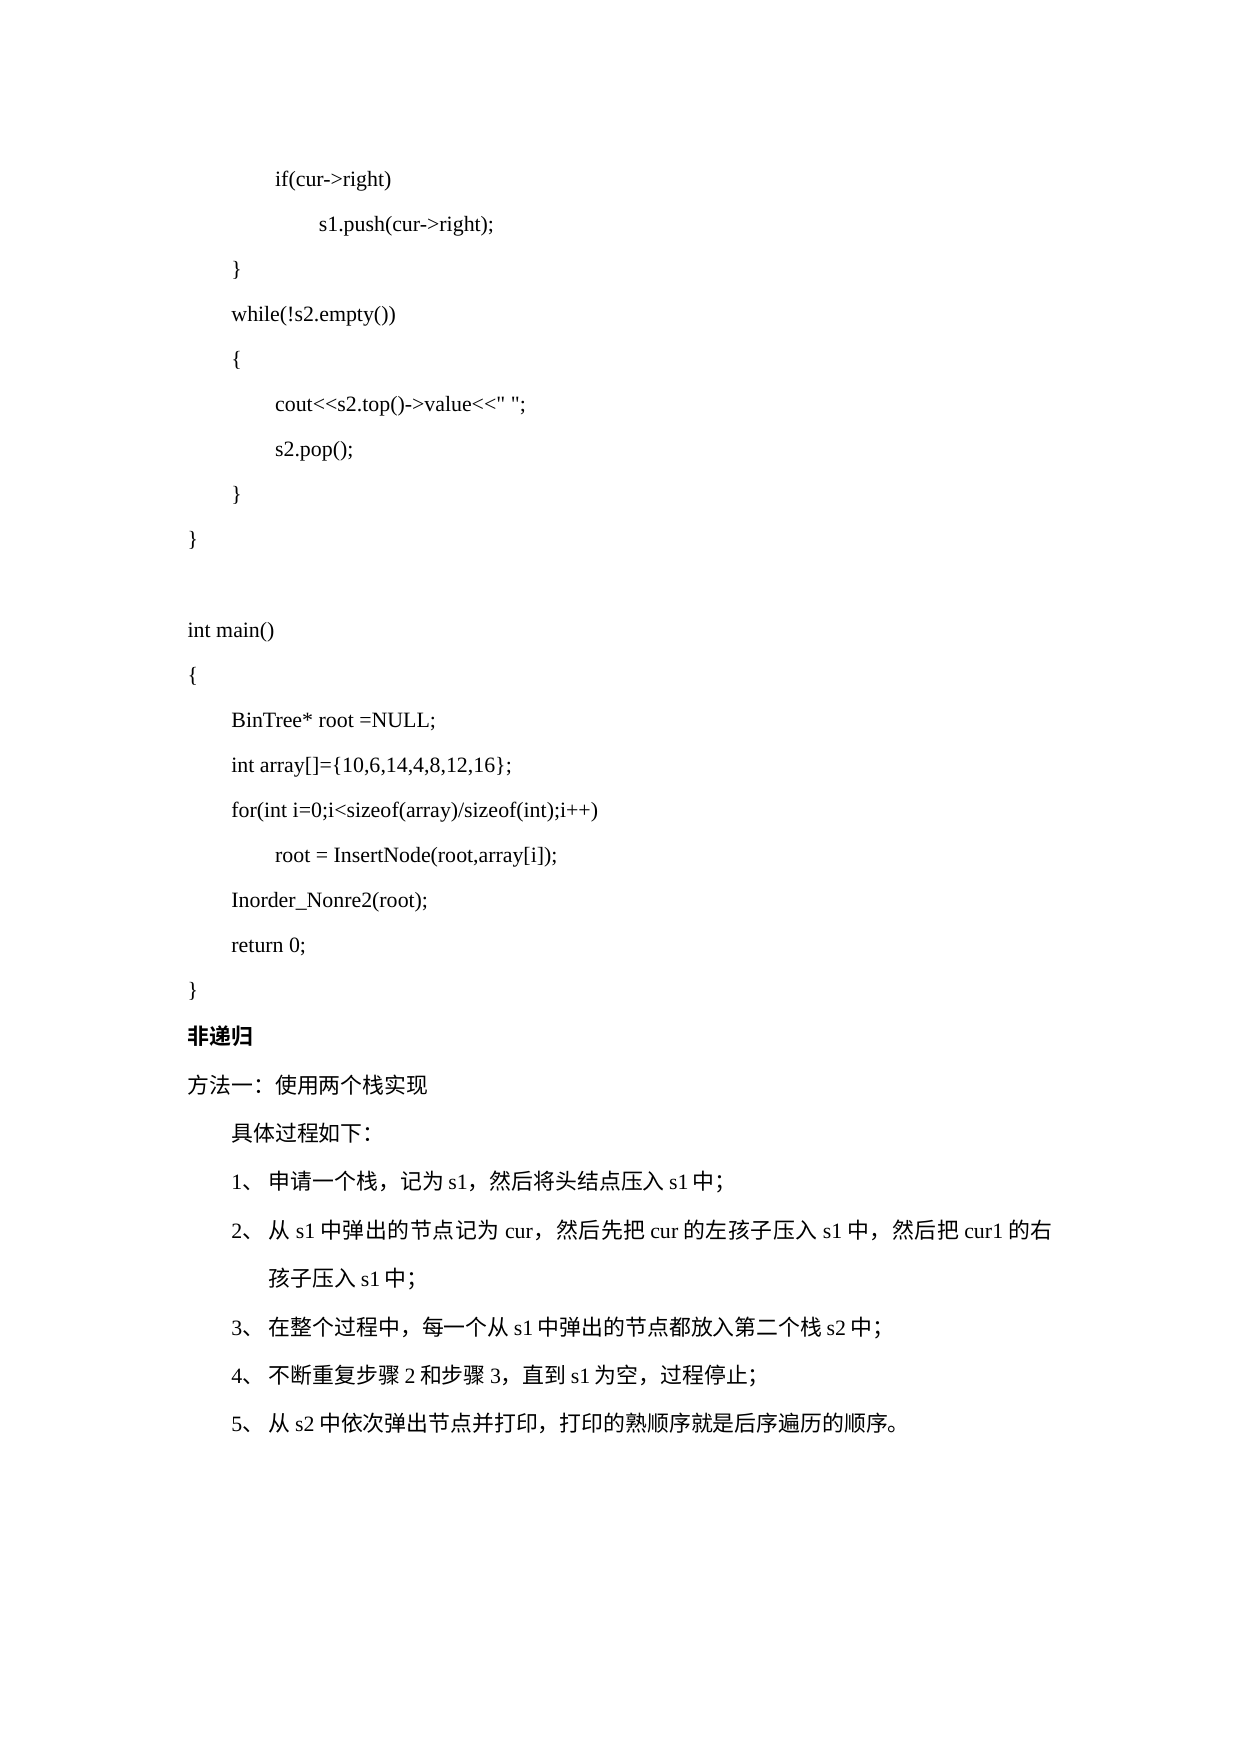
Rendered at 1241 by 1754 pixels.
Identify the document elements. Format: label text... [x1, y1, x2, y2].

text return 0; [187, 929, 1053, 961]
text } [187, 974, 1053, 1006]
text Inorder_Nonre2(root); [187, 884, 1053, 916]
list 申请一个栈，记为s1，然后将头结点压入s1中； [231, 1164, 1053, 1196]
list 在整个过程中，每一个从s1中弹出的节点都放入第二个栈s2中； [231, 1309, 1053, 1342]
list 从s1中弹出的节点记为cur，然后先把cur的左孩子压入s1中，然后把cur1的右孩子压入s1中； [231, 1212, 1053, 1293]
text } [187, 478, 1053, 510]
text while(!s2.empty()) [187, 297, 1053, 330]
text s2.pop(); [187, 433, 1053, 465]
subtitle 非递归 [187, 1019, 1053, 1051]
text root = InsertNode(root,array[i]); [187, 838, 1053, 871]
list 不断重复步骤2和步骤3，直到s1为空，过程停止； [231, 1358, 1053, 1390]
text { [187, 658, 1053, 691]
text } [187, 252, 1053, 285]
list 从s2中依次弹出节点并打印，打印的熟顺序就是后序遍历的顺序。 [231, 1406, 1053, 1438]
text if(cur->right) [187, 162, 1053, 194]
text 具体过程如下： [187, 1116, 1053, 1148]
text for(int i=0;i<sizeof(array)/sizeof(int);i++) [187, 793, 1053, 826]
text BinTree* root =NULL; [187, 703, 1053, 736]
text s1.push(cur->right); [187, 207, 1053, 239]
text 方法一：使用两个栈实现 [187, 1067, 1053, 1100]
text int array[]={10,6,14,4,8,12,16}; [187, 748, 1053, 781]
text cout<<s2.top()->value<<" "; [187, 387, 1053, 420]
text { [187, 342, 1053, 375]
text int main() [187, 613, 1053, 646]
text } [187, 523, 1053, 555]
